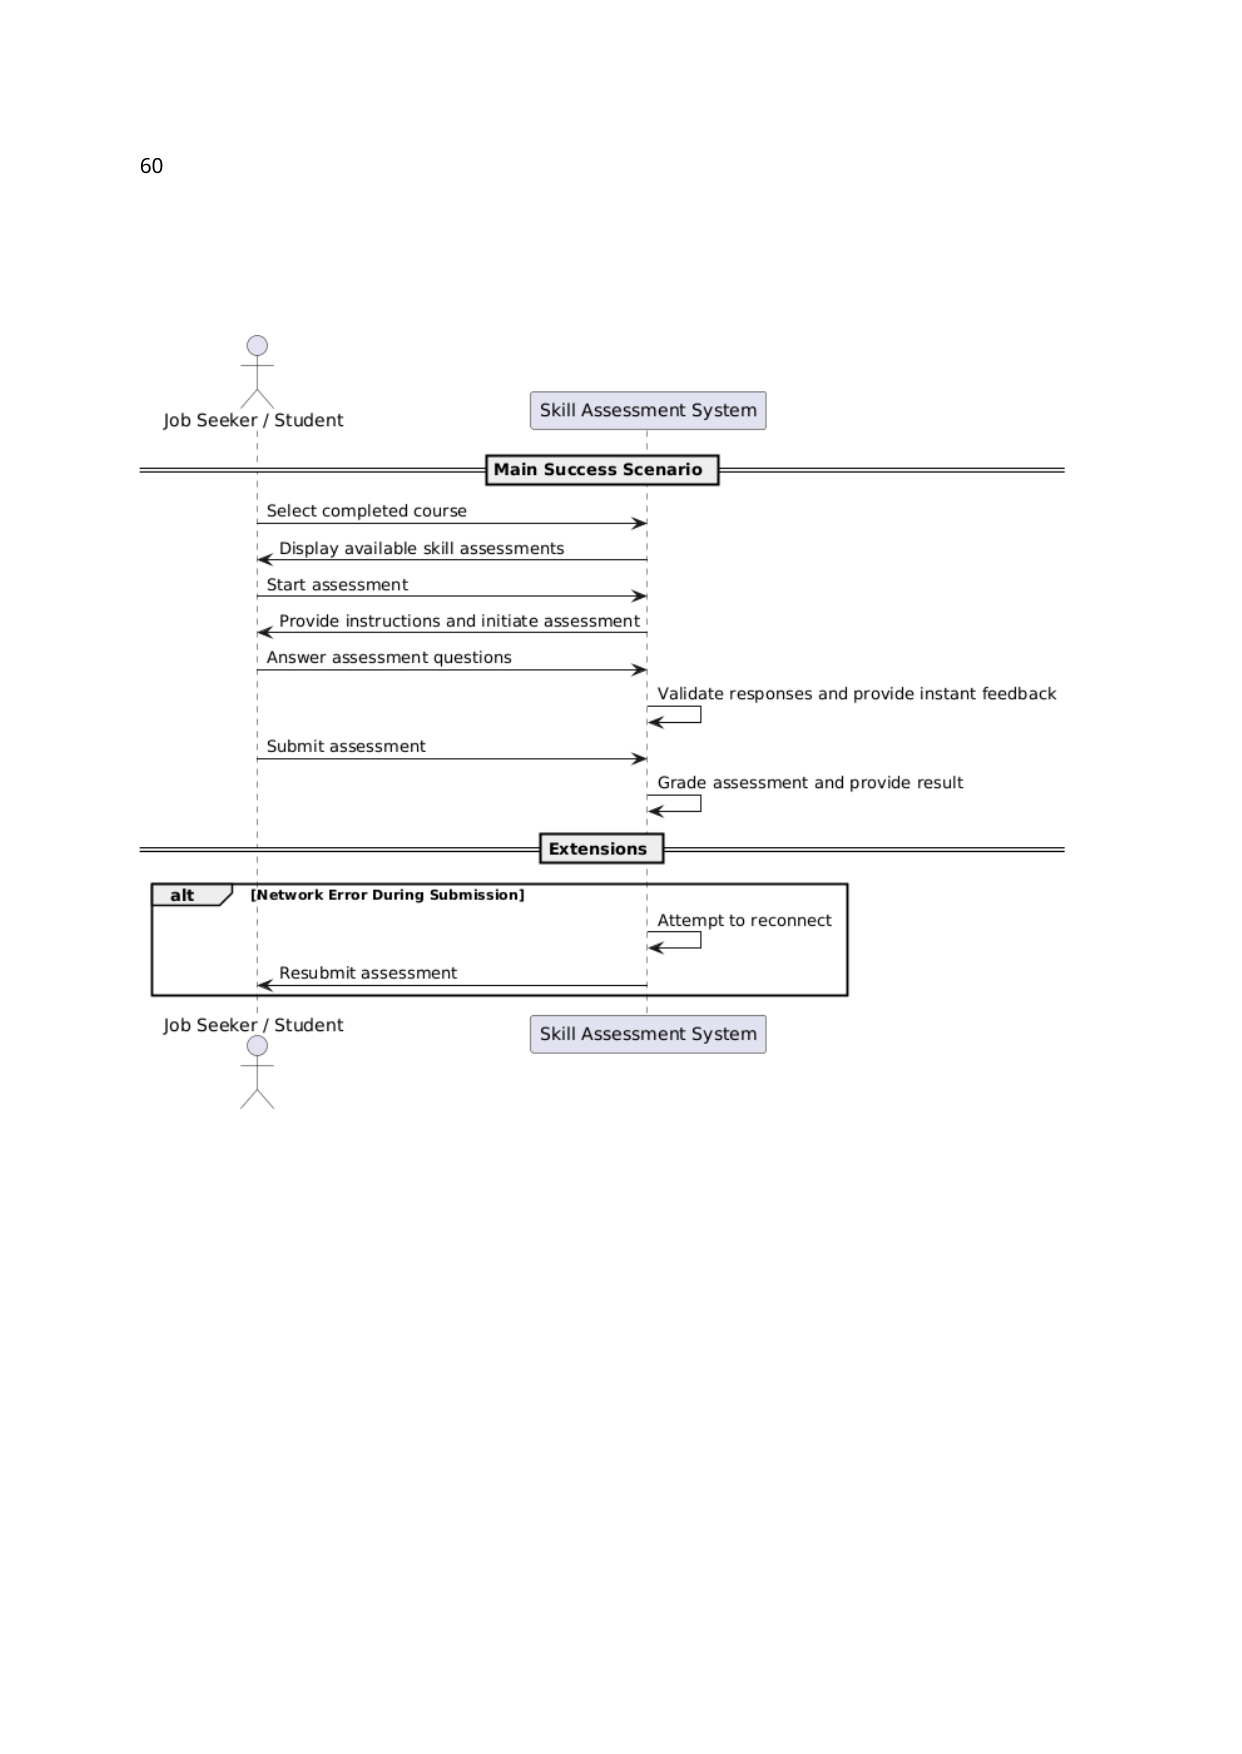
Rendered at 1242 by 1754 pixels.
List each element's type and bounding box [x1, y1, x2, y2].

picture [139, 335, 1065, 1109]
